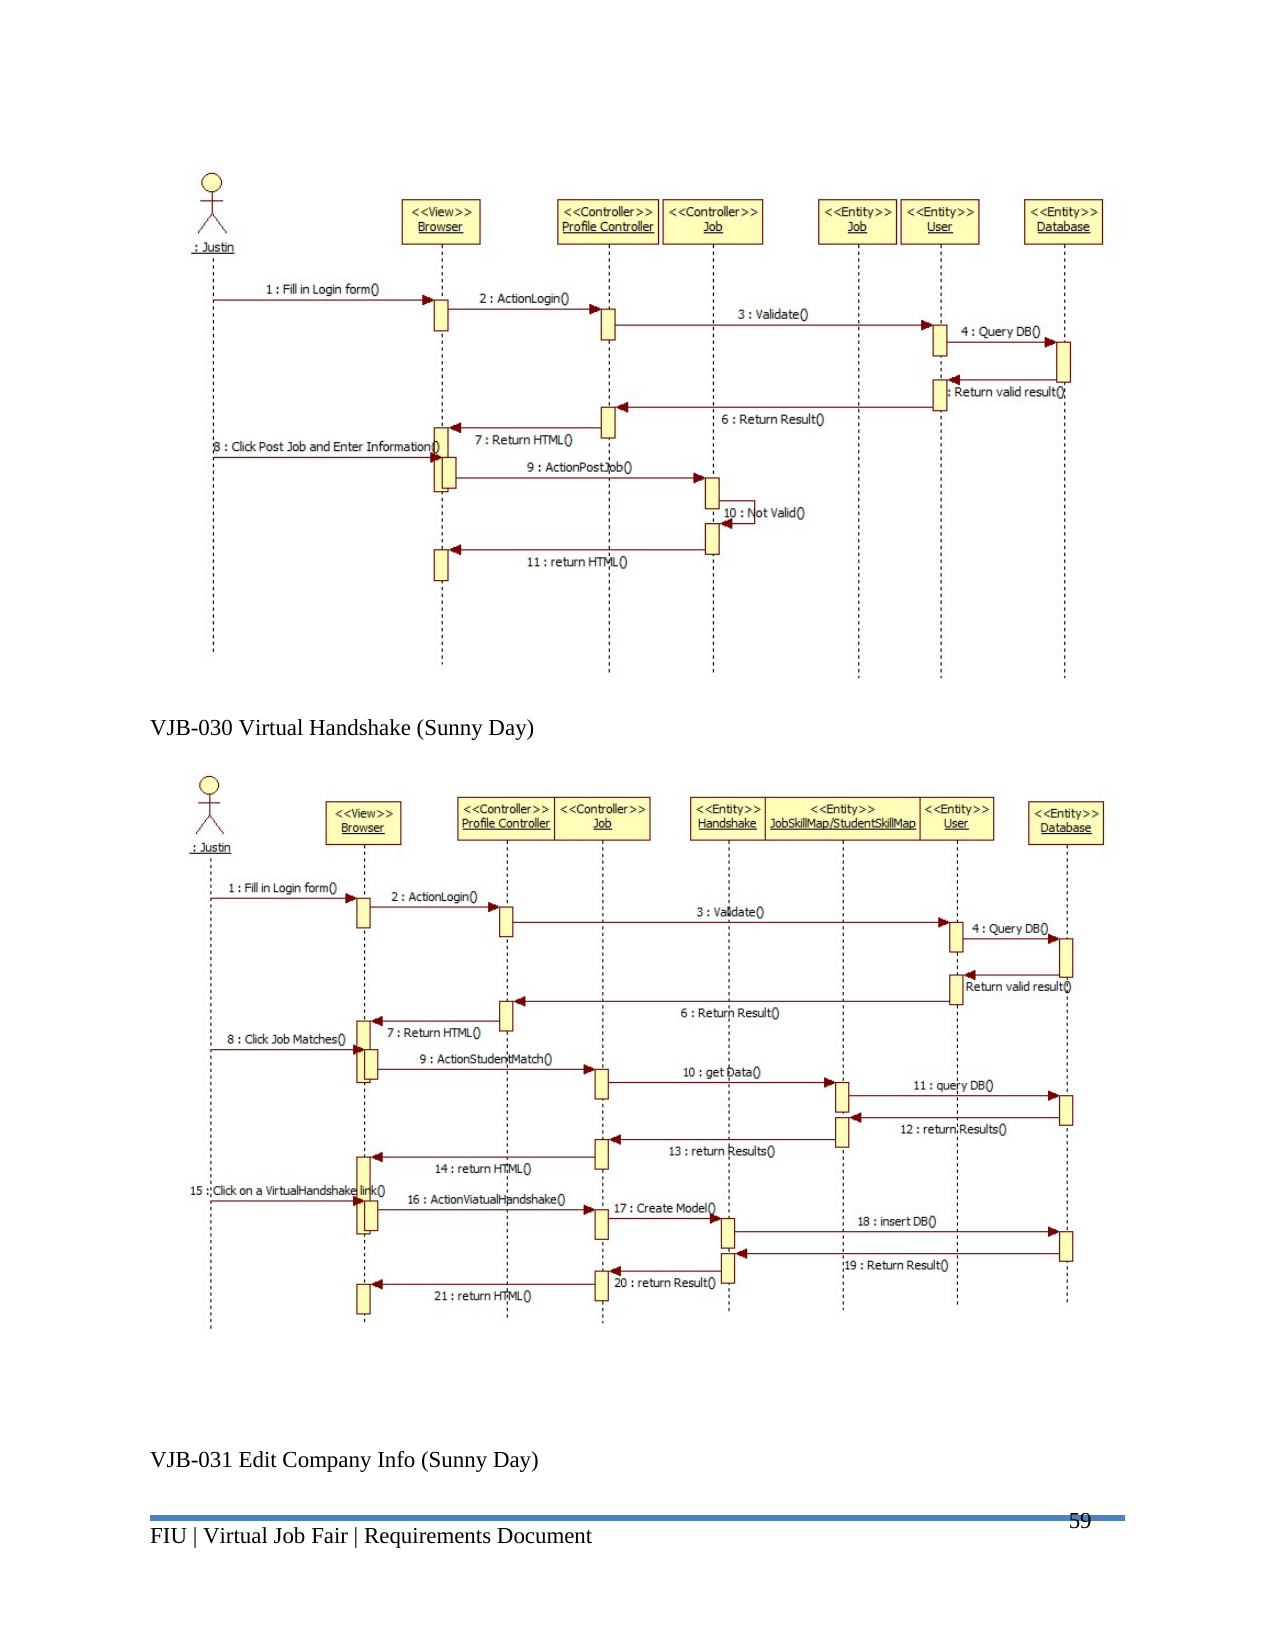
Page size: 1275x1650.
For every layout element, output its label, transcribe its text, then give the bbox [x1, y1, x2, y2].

text VJB-031 Edit Company Info (Sunny Day) [150, 1446, 1125, 1472]
text VJB-030 Virtual Handshake (Sunny Day) [150, 714, 1125, 741]
picture [150, 150, 1125, 701]
picture [150, 753, 1125, 1354]
